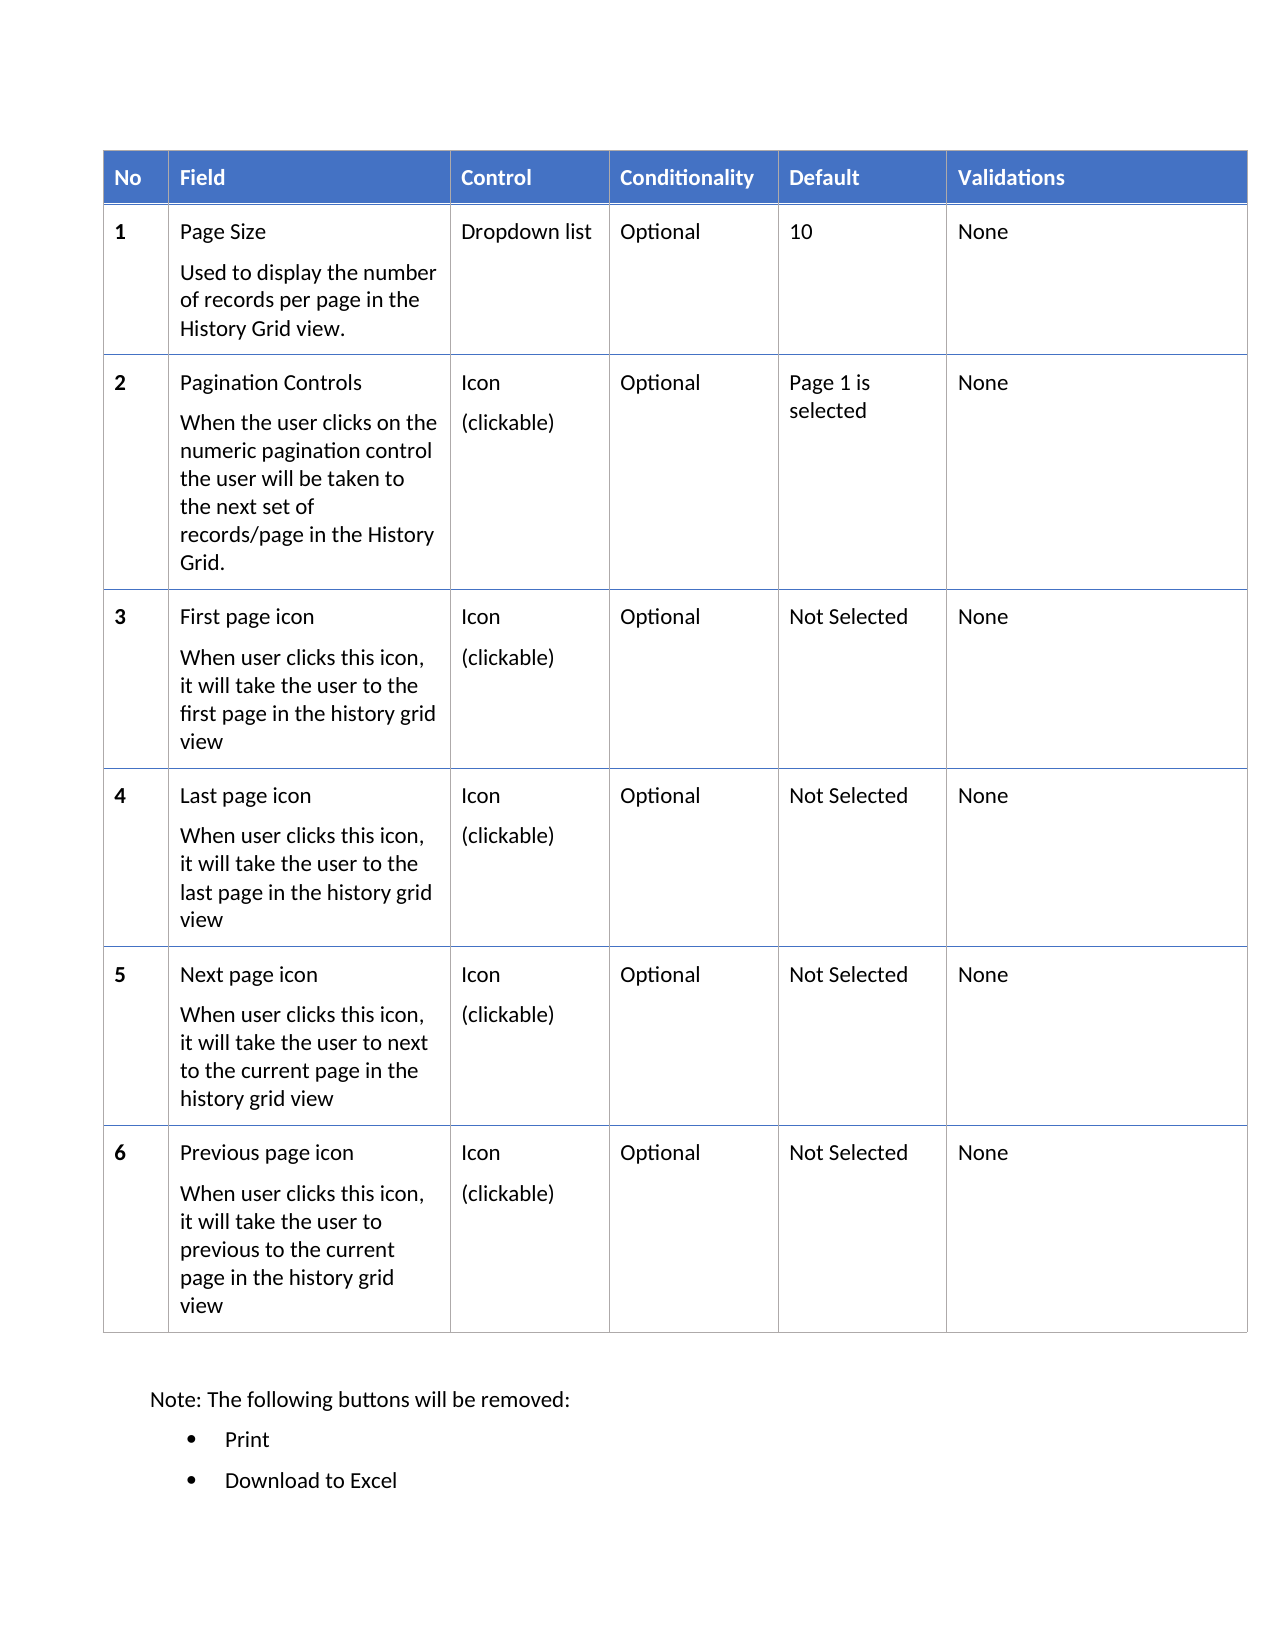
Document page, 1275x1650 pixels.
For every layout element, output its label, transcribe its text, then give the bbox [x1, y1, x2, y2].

table_cell Dropdown list [451, 205, 609, 354]
table_cell Not Selected [779, 947, 946, 1125]
table_cell Previous page icon When user clicks this icon, it will take the user to previous to the current page in the history grid view [169, 1126, 450, 1331]
table_cell 3 [104, 590, 168, 767]
table_header Default [779, 151, 946, 203]
text Note: The following buttons will be removed: [150, 1385, 1125, 1413]
table_cell 6 [104, 1126, 168, 1331]
table_cell Optional [610, 590, 778, 767]
table_cell None [947, 769, 1247, 946]
table_cell 1 [104, 205, 168, 354]
table_cell Optional [610, 1126, 778, 1331]
table_cell Not Selected [779, 1126, 946, 1331]
table_cell Not Selected [779, 590, 946, 767]
table_cell None [947, 355, 1247, 589]
table_header Field [169, 151, 450, 203]
table_cell Page Size Used to display the number of records per page in the History Grid view. [169, 205, 450, 354]
table_header Control [451, 151, 609, 203]
table_header No [104, 151, 168, 203]
table_cell Icon (clickable) [451, 590, 609, 767]
table_cell Not Selected [779, 769, 946, 946]
table_cell Icon (clickable) [451, 1126, 609, 1331]
table_header Validations [947, 151, 1247, 203]
table_cell Optional [610, 355, 778, 589]
table_cell None [947, 947, 1247, 1125]
table_cell None [947, 205, 1247, 354]
table_cell Icon (clickable) [451, 355, 609, 589]
table_cell First page icon When user clicks this icon, it will take the user to the first page in the history grid view [169, 590, 450, 767]
table_cell Icon (clickable) [451, 947, 609, 1125]
table_cell Last page icon When user clicks this icon, it will take the user to the last page in the history grid view [169, 769, 450, 946]
list Print [187, 1426, 1125, 1453]
table_header Conditionality [610, 151, 778, 203]
table_cell Next page icon When user clicks this icon, it will take the user to next to the current page in the history grid view [169, 947, 450, 1125]
table_cell 4 [104, 769, 168, 946]
table_cell Optional [610, 947, 778, 1125]
table_cell Optional [610, 769, 778, 946]
table_cell Page 1 is selected [779, 355, 946, 589]
table_cell 10 [779, 205, 946, 354]
table_cell Icon (clickable) [451, 769, 609, 946]
table_cell None [947, 1126, 1247, 1331]
table_cell 5 [104, 947, 168, 1125]
list Download to Excel [187, 1466, 1125, 1494]
table_cell Optional [610, 205, 778, 354]
table_cell 2 [104, 355, 168, 589]
table_cell Pagination Controls When the user clicks on the numeric pagination control the user will be taken to the next set of records/page in the History Grid. [169, 355, 450, 589]
table_cell None [947, 590, 1247, 767]
